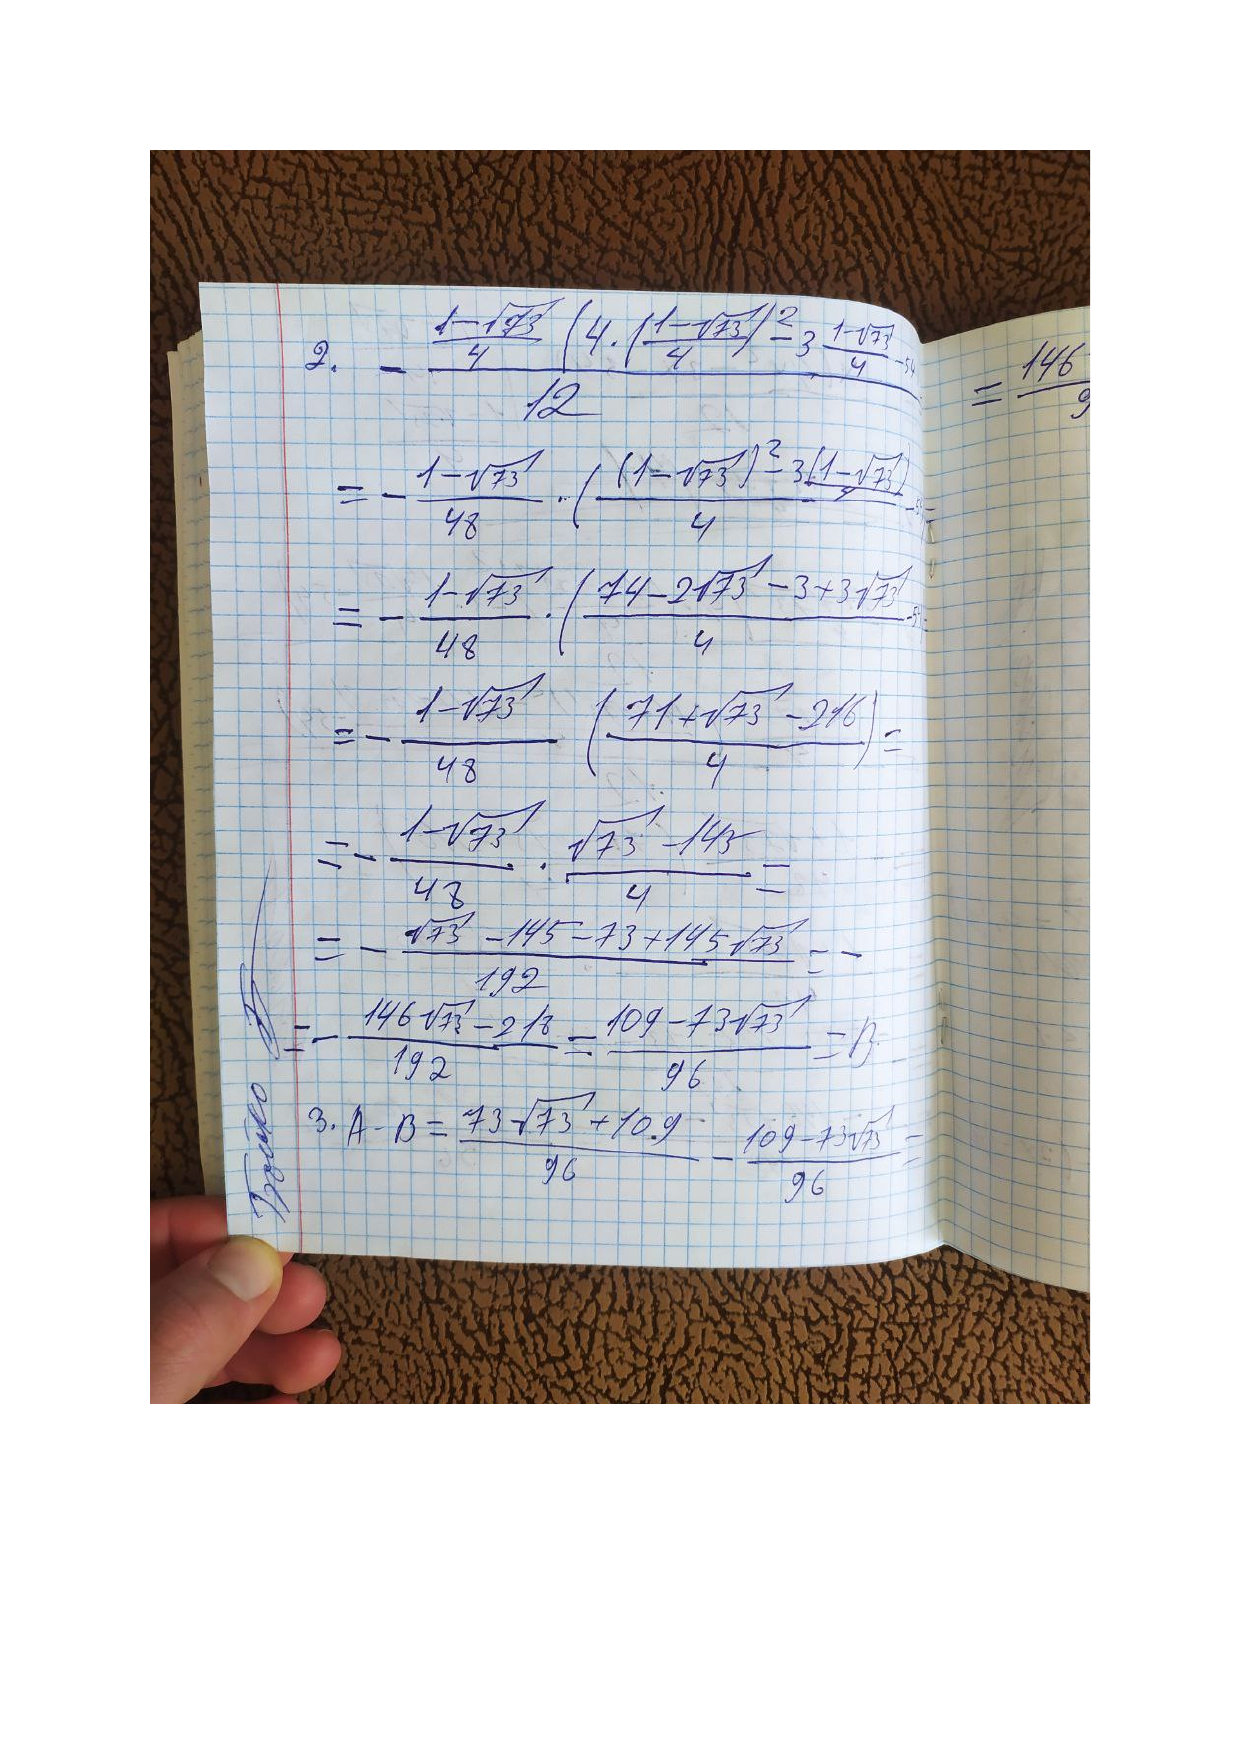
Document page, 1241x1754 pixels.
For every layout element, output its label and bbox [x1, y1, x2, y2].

picture [150, 150, 1091, 1404]
